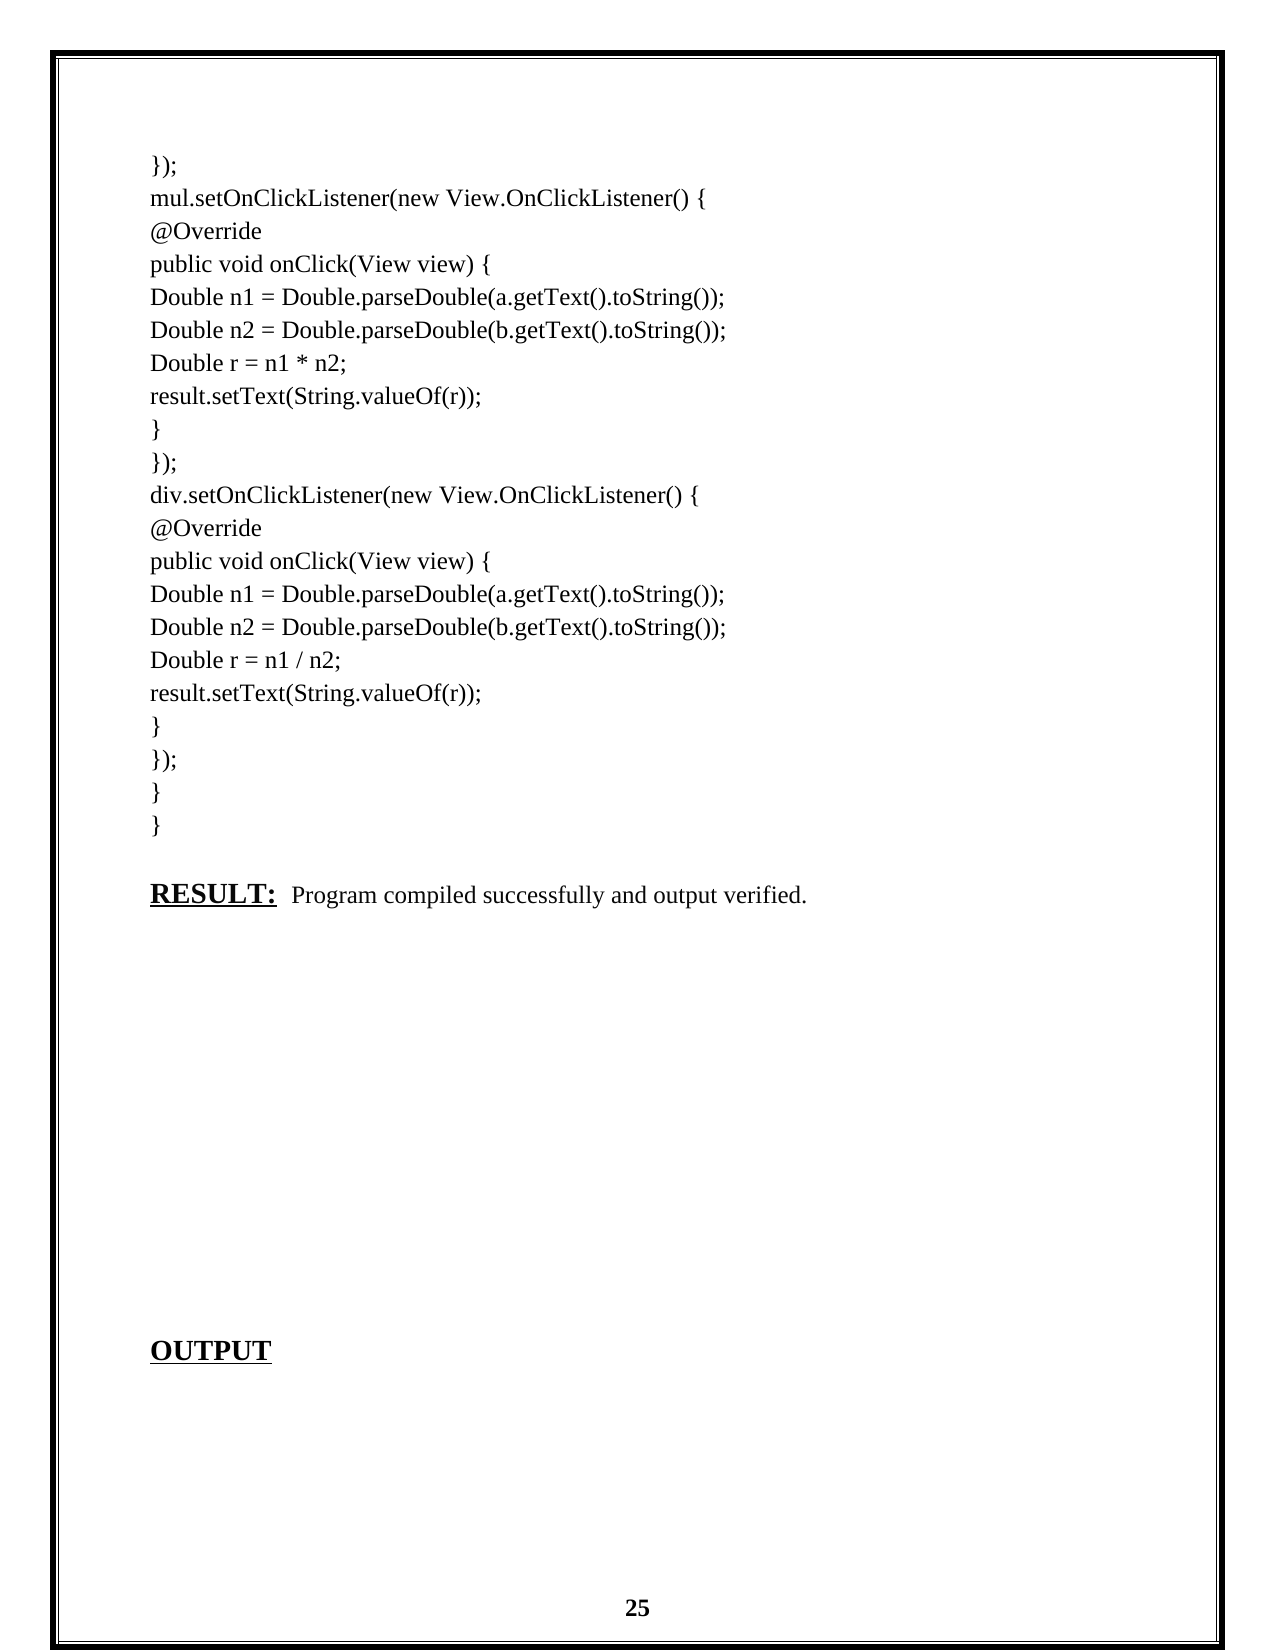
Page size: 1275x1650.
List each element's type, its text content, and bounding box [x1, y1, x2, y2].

text }); [150, 150, 1125, 179]
text public void onClick(View view) { [150, 546, 1125, 575]
text } [150, 414, 1125, 443]
text mul.setOnClickListener(new View.OnClickListener() { [150, 183, 1125, 212]
text }); [150, 744, 1125, 773]
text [150, 315, 1125, 344]
text OUTPUT [150, 1333, 1125, 1367]
text public void onClick(View view) { [150, 249, 1125, 278]
text result.setText(String.valueOf(r)); [150, 678, 1125, 707]
text Double r = n1 * n2; [150, 348, 1125, 377]
text } [150, 810, 1125, 839]
text } [150, 711, 1125, 740]
text Double n1 = Double.parseDouble(a.getText().toString()); [150, 579, 1125, 608]
text @Override [150, 513, 1125, 542]
text }); [150, 447, 1125, 476]
text } [150, 777, 1125, 806]
text @Override [150, 216, 1125, 245]
text RESULT: Program compiled successfully and output verified. [150, 876, 1125, 910]
text div.setOnClickListener(new View.OnClickListener() { [150, 480, 1125, 509]
text result.setText(String.valueOf(r)); [150, 381, 1125, 410]
text Double n2 = Double.parseDouble(b.getText().toString()); [150, 612, 1125, 641]
text Double r = n1 / n2; [150, 645, 1125, 674]
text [150, 282, 1125, 311]
